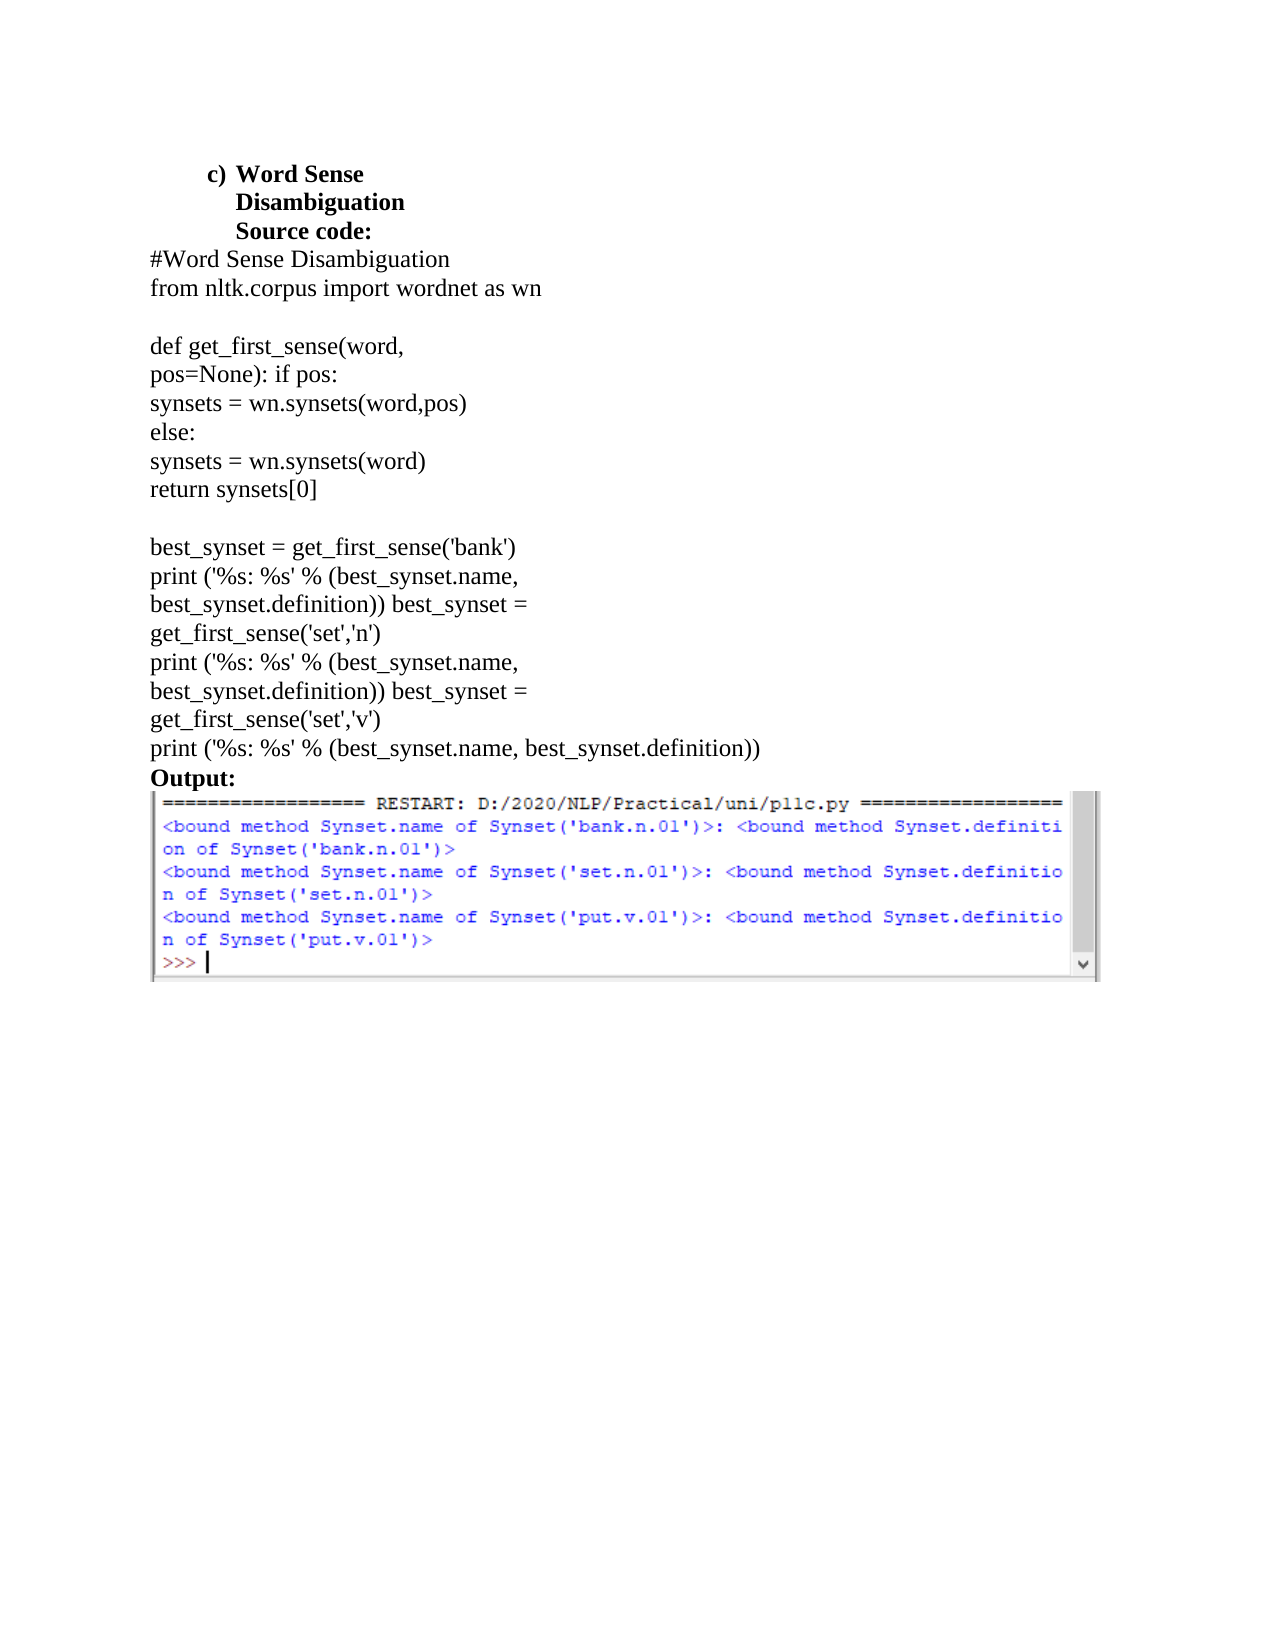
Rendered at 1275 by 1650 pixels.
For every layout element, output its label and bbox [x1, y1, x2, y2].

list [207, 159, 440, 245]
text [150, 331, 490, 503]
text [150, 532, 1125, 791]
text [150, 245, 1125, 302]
picture [150, 791, 1101, 982]
